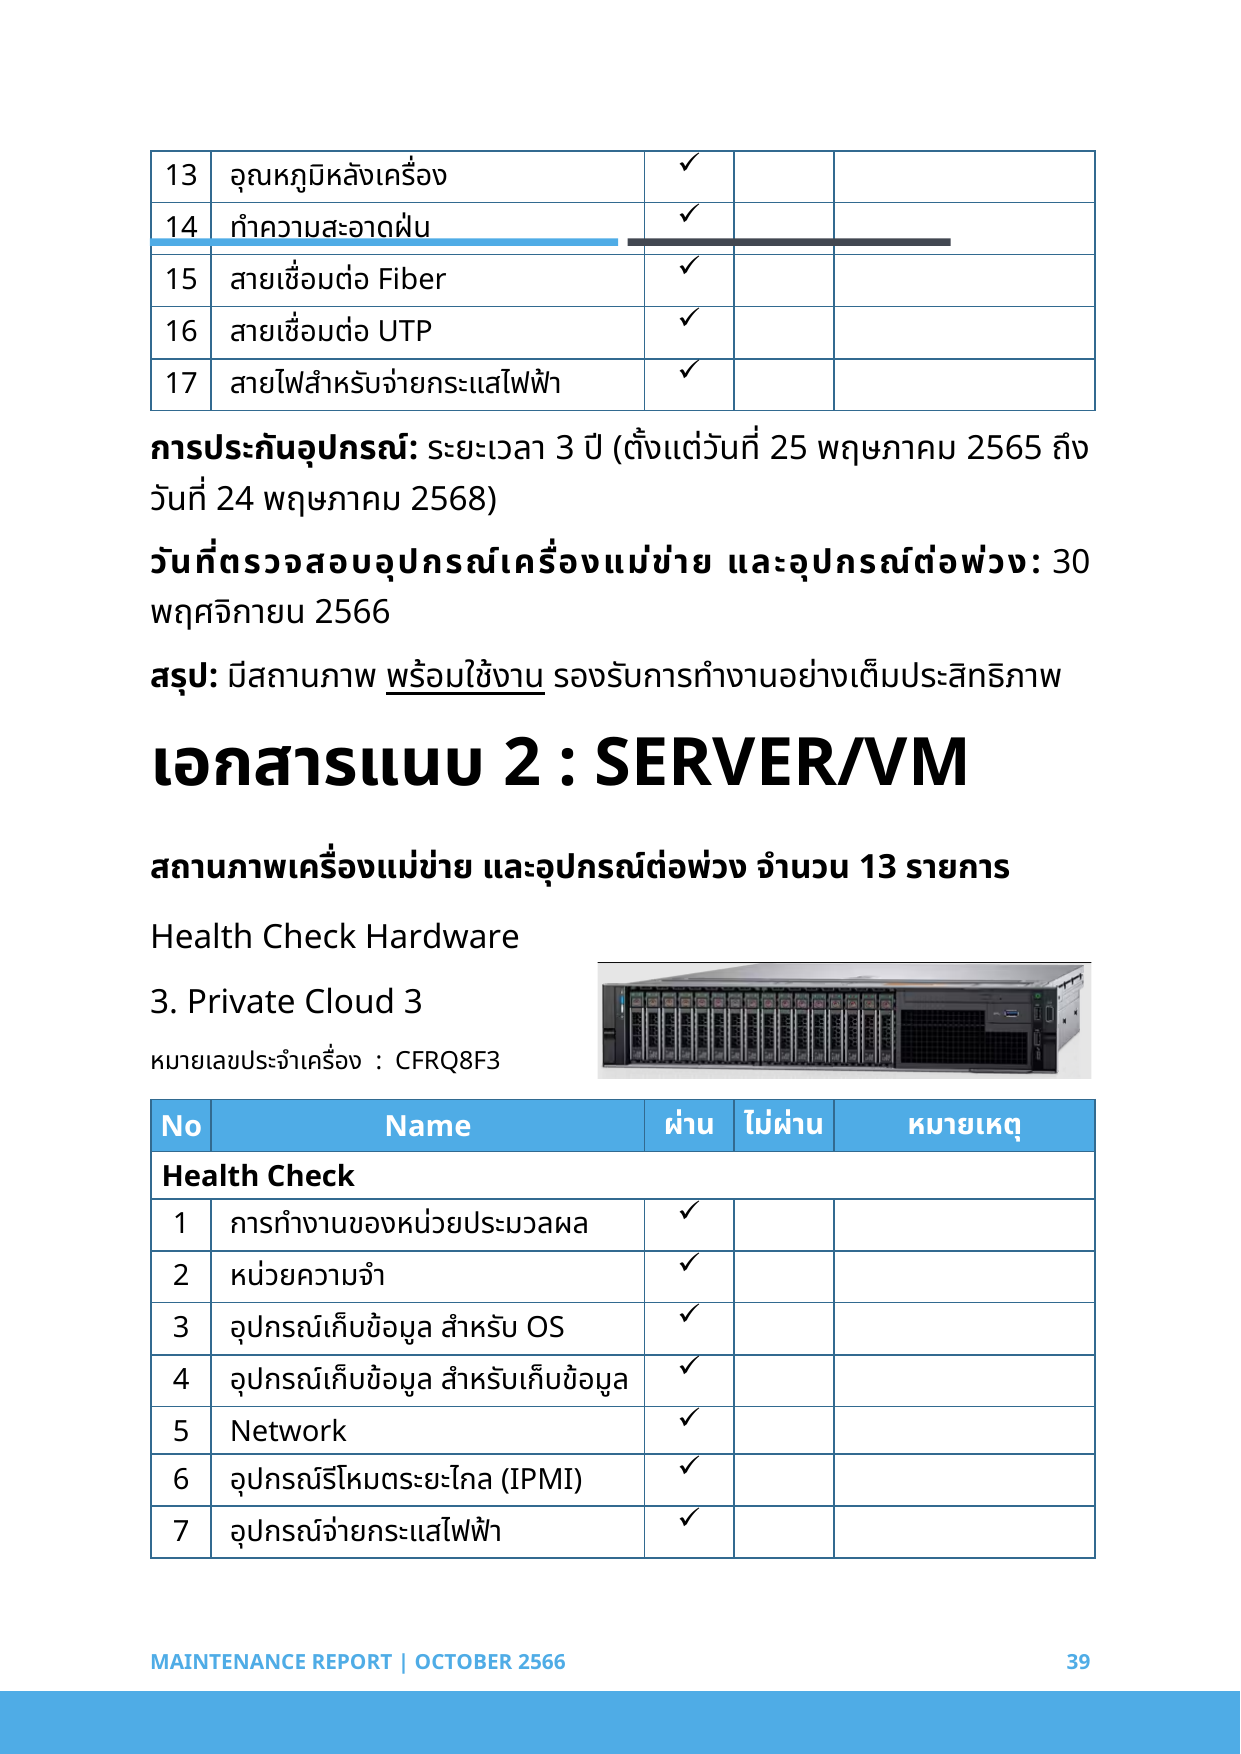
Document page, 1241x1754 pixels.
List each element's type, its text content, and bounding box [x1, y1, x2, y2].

table_cell [645, 152, 733, 202]
table_cell ทำความสะอาดฝุ่น [212, 203, 644, 254]
table_cell 14 [152, 203, 210, 238]
table_cell การทำงานของหน่วยประมวลผล [212, 1200, 644, 1250]
table_cell สายเชื่อมต่อ Fiber [212, 255, 644, 306]
table_header Name [212, 1100, 644, 1151]
text วันที่ตรวจสอบอุปกรณ์เครื่องแม่ข่าย และอุปกรณ์ต่อพ่วง: 30 พฤศจิกายน 2566 [150, 538, 1090, 639]
table_cell [835, 1356, 1094, 1406]
table_cell [735, 1507, 833, 1557]
table_cell [735, 255, 833, 306]
table_cell [735, 246, 833, 254]
table_cell [645, 360, 733, 410]
table_cell [735, 1200, 833, 1250]
table_cell [835, 1507, 1094, 1557]
table_cell [735, 307, 833, 358]
table_cell 7 [152, 1507, 210, 1557]
table_cell อุปกรณ์เก็บข้อมูล สำหรับเก็บข้อมูล [212, 1356, 644, 1406]
table_cell [835, 360, 1094, 410]
text การประกันอุปกรณ์: ระยะเวลา 3 ปี (ตั้งแต่วันที่ 25 พฤษภาคม 2565 ถึงวันที่ 24 พฤษภาคม 2568) [150, 424, 1090, 525]
table_cell อุณหภูมิหลังเครื่อง [212, 152, 644, 202]
table_cell [645, 1455, 733, 1505]
table_cell [735, 360, 833, 410]
table_header ผ่าน [645, 1100, 733, 1151]
table_cell [645, 203, 733, 238]
table_cell [835, 307, 1094, 358]
table_cell [735, 203, 833, 238]
table_cell [645, 1252, 733, 1302]
subtitle สถานภาพเครื่องแม่ข่าย และอุปกรณ์ต่อพ่วง จำนวน 13 รายการ [150, 843, 1090, 893]
table_cell [835, 1303, 1094, 1354]
table_header ไม่ผ่าน [735, 1100, 833, 1151]
table_cell Health Check [152, 1152, 1094, 1198]
table_cell [835, 1252, 1094, 1302]
text Health Check Hardware [150, 913, 1090, 959]
text สรุป: มีสถานภาพ พร้อมใช้งาน รองรับการทำงานอย่างเต็มประสิทธิภาพ [150, 651, 1090, 702]
table_cell [835, 1200, 1094, 1250]
table_header No [152, 1100, 210, 1151]
table_cell [735, 1455, 833, 1505]
table_cell หน่วยความจำ [212, 1252, 644, 1302]
table_cell [645, 1356, 733, 1406]
table_cell [645, 1303, 733, 1354]
table_cell [835, 152, 1094, 202]
table_cell อุปกรณ์เก็บข้อมูล สำหรับ OS [212, 1303, 644, 1354]
table_cell อุปกรณ์จ่ายกระแสไฟฟ้า [212, 1507, 644, 1557]
table_header หมายเหตุ [835, 1100, 1094, 1151]
table_cell [735, 1252, 833, 1302]
table_cell สายไฟสำหรับจ่ายกระแสไฟฟ้า [212, 360, 644, 410]
table_cell 6 [152, 1455, 210, 1505]
table_cell [735, 1407, 833, 1453]
table_cell [645, 1407, 733, 1453]
table_cell [645, 255, 733, 306]
table_cell [835, 1455, 1094, 1505]
table_cell Network [212, 1407, 644, 1453]
table_cell 4 [152, 1356, 210, 1406]
table_cell [835, 1407, 1094, 1453]
table_cell 3 [152, 1303, 210, 1354]
table_cell สายเชื่อมต่อ UTP [212, 307, 644, 358]
text หมายเลขประจำเครื่อง : CFRQ8F3 [150, 1043, 1090, 1081]
table_cell [835, 203, 1094, 254]
text 3. Private Cloud 3 [150, 978, 597, 1023]
table_cell [645, 1507, 733, 1557]
table_cell 16 [152, 307, 210, 358]
table_cell อุปกรณ์รีโหมตระยะไกล (IPMI) [212, 1455, 644, 1505]
subtitle เอกสารแนบ 2 : SERVER/VM [150, 714, 1090, 815]
table_cell [835, 255, 1094, 306]
table_cell 13 [152, 152, 210, 202]
table_cell [645, 246, 733, 254]
table_cell [735, 1356, 833, 1406]
table_cell [735, 1303, 833, 1354]
table_cell [645, 307, 733, 358]
table_cell [645, 1200, 733, 1250]
table_cell 17 [152, 360, 210, 410]
picture [597, 962, 1092, 1079]
table_cell 15 [152, 255, 210, 306]
table_cell 5 [152, 1407, 210, 1453]
table_cell [735, 152, 833, 202]
table_cell 2 [152, 1252, 210, 1302]
table_cell 1 [152, 1200, 210, 1250]
